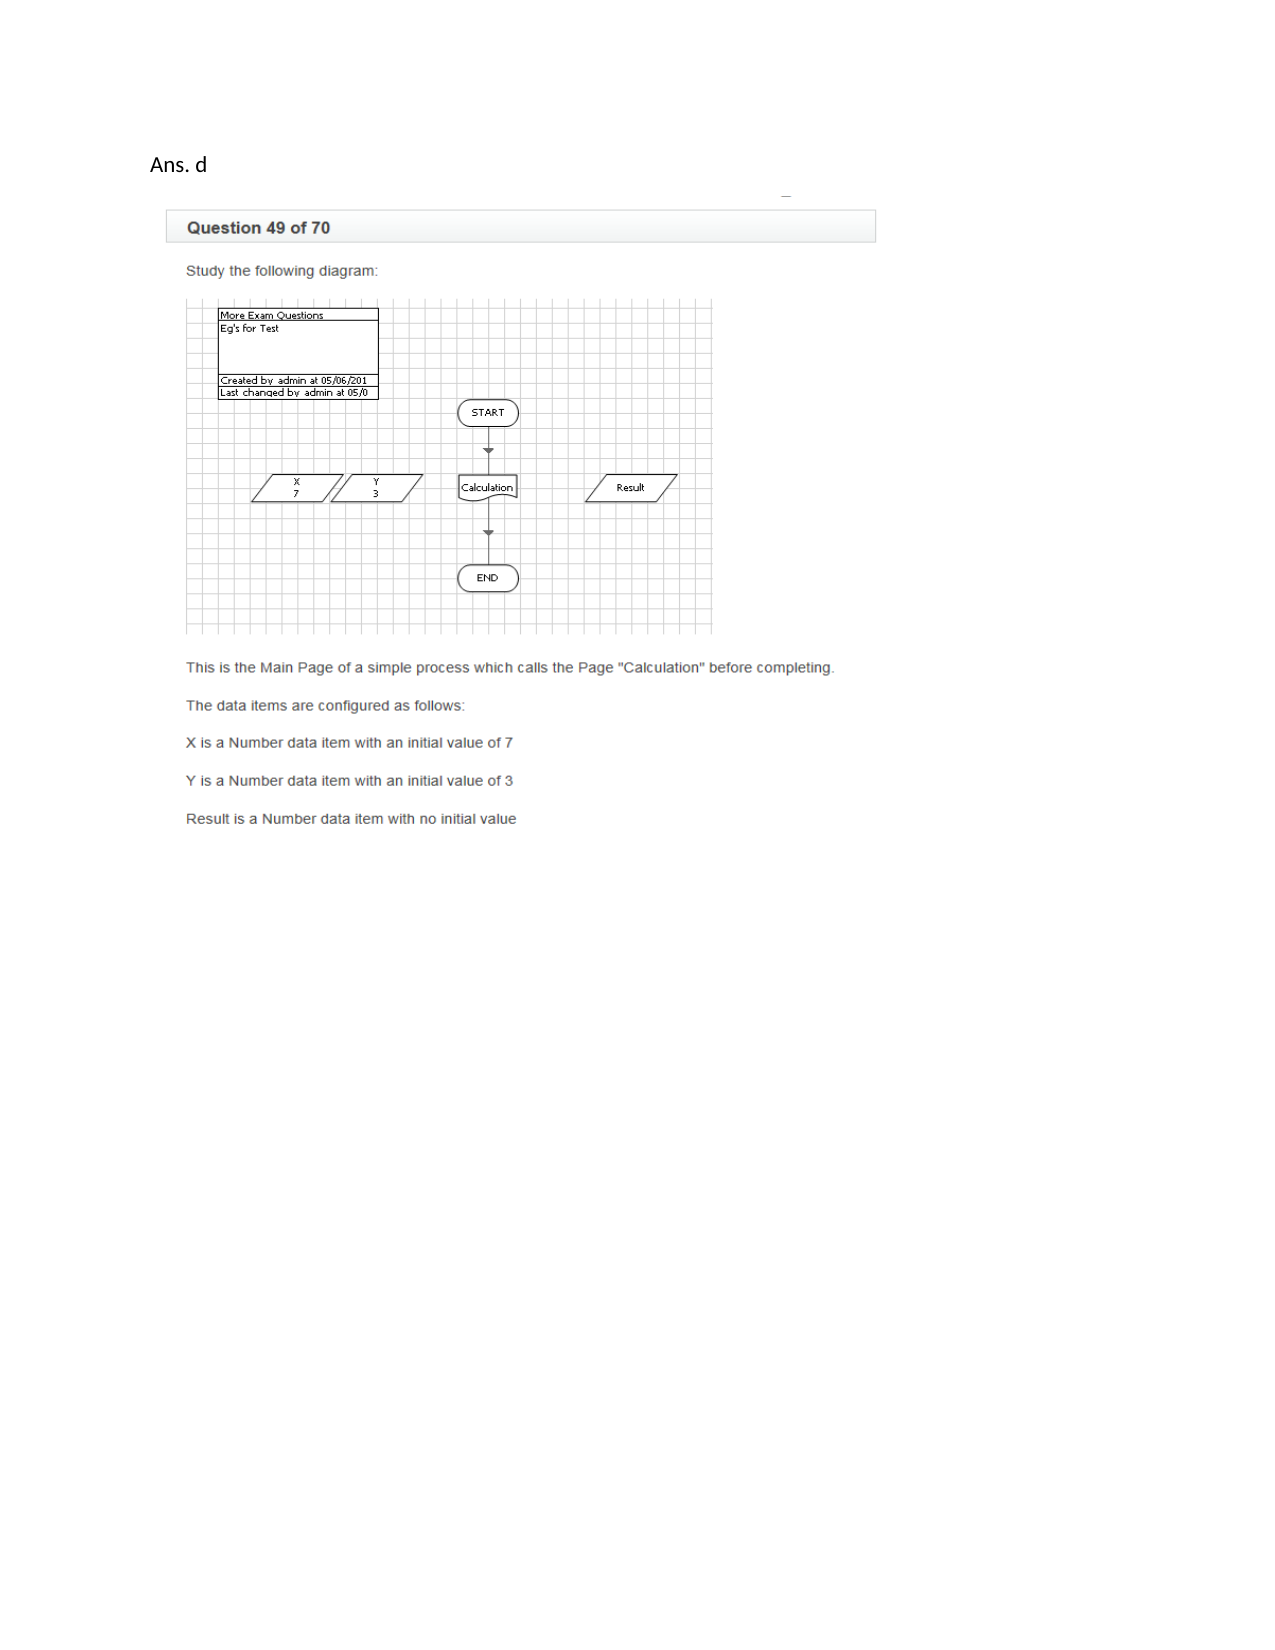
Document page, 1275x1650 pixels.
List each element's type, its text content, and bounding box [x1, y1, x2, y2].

picture [150, 196, 994, 844]
text Ans. d [150, 150, 1125, 178]
